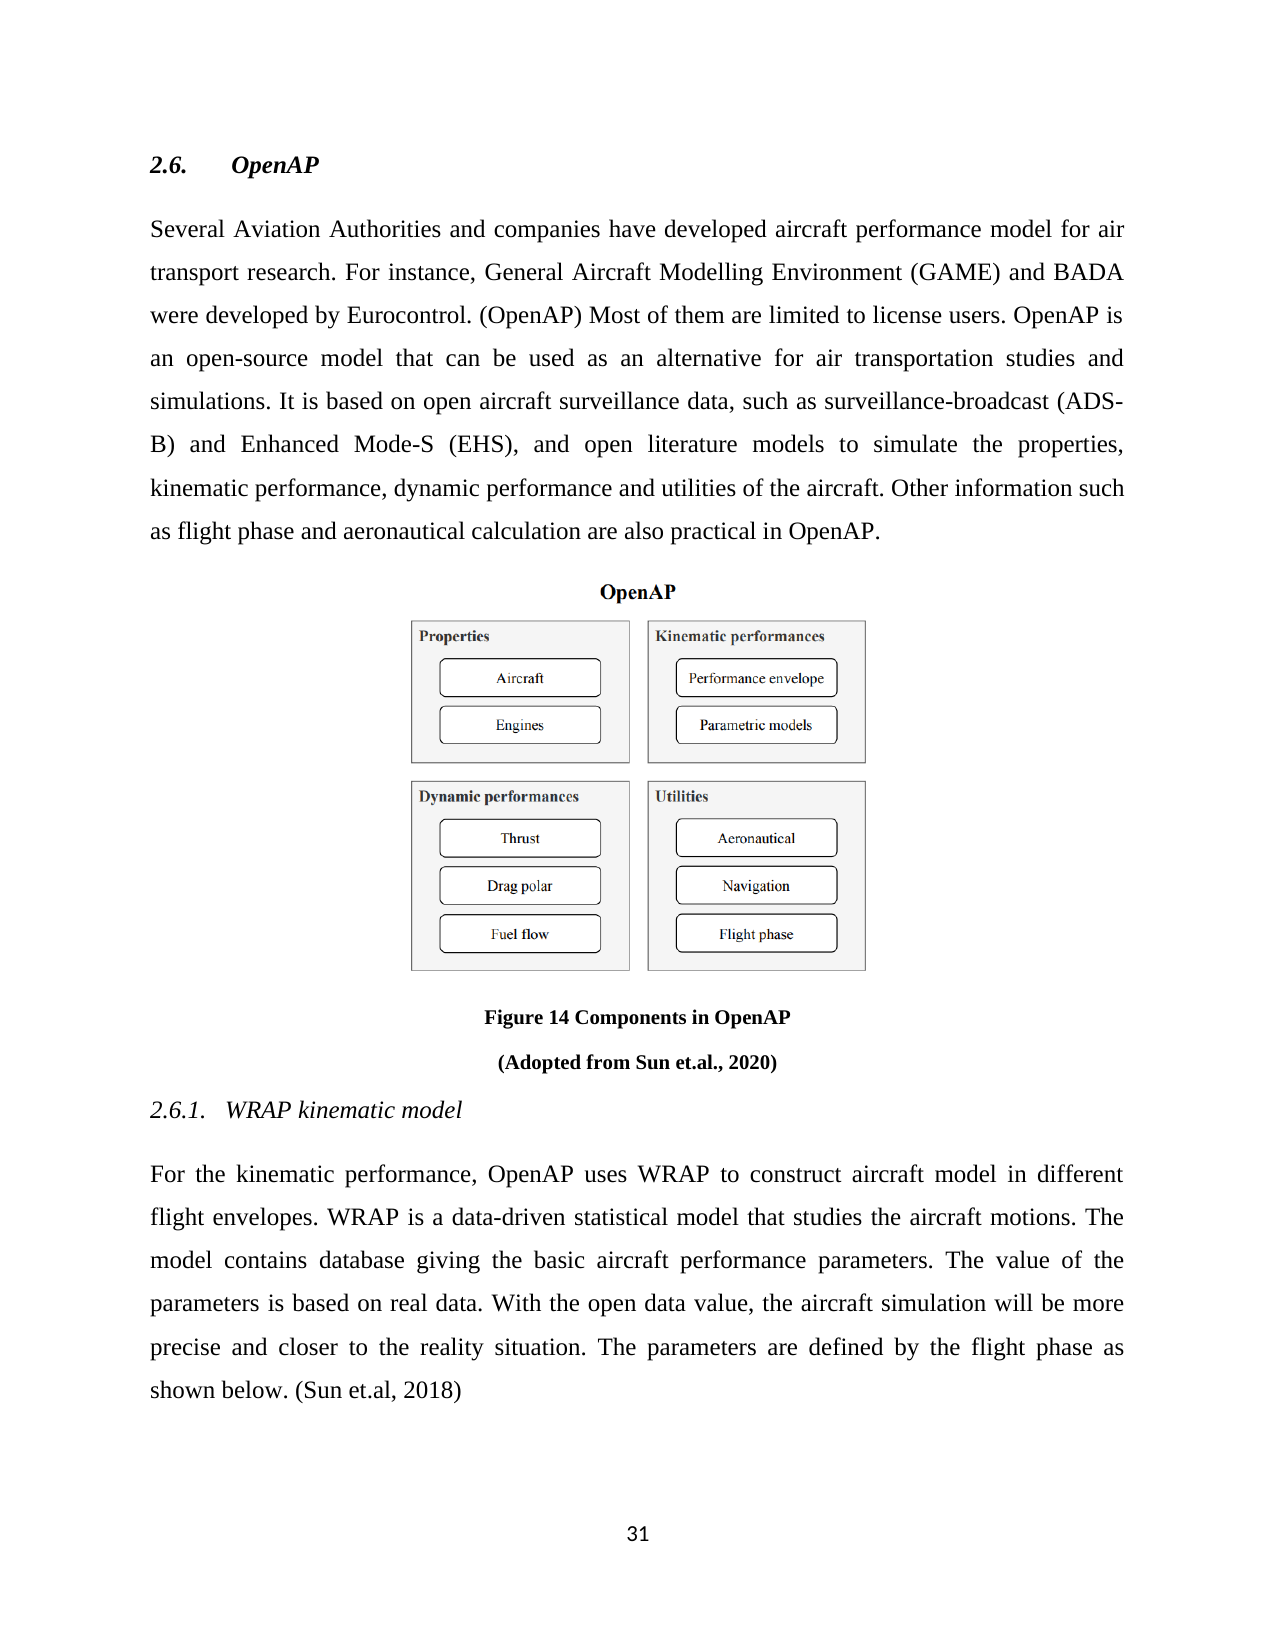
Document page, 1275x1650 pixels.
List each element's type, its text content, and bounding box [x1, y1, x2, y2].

text Figure 14 Components in OpenAP [150, 1005, 1125, 1029]
text (Adopted from Sun et.al., 2020) [150, 1050, 1125, 1074]
list OpenAP [150, 150, 1125, 179]
text For the kinematic performance, OpenAP uses WRAP to construct aircraft model in different flight envelopes. WRAP is a data-driven statistical model that studies the aircraft motions. The model contains database giving the basic aircraft performance parameters. The value of the parameters is based on real data. With the open data value, the aircraft simulation will be more precise and closer to the reality situation. The parameters are defined by the flight phase as shown below. (Sun et.al, 2018) [150, 1159, 1125, 1403]
picture [394, 575, 881, 987]
list WRAP kinematic model [150, 1095, 1125, 1124]
text Several Aviation Authorities and companies have developed aircraft performance model for air transport research. For instance, General Aircraft Modelling Environment (GAME) and BADA were developed by Eurocontrol. (OpenAP) Most of them are limited to license users. OpenAP is an open-source model that can be used as an alternative for air transportation studies and simulations. It is based on open aircraft surveillance data, such as surveillance-broadcast (ADS-B) and Enhanced Mode-S (EHS), and open literature models to simulate the properties, kinematic performance, dynamic performance and utilities of the aircraft. Other information such as flight phase and aeronautical calculation are also practical in OpenAP. [150, 214, 1125, 544]
